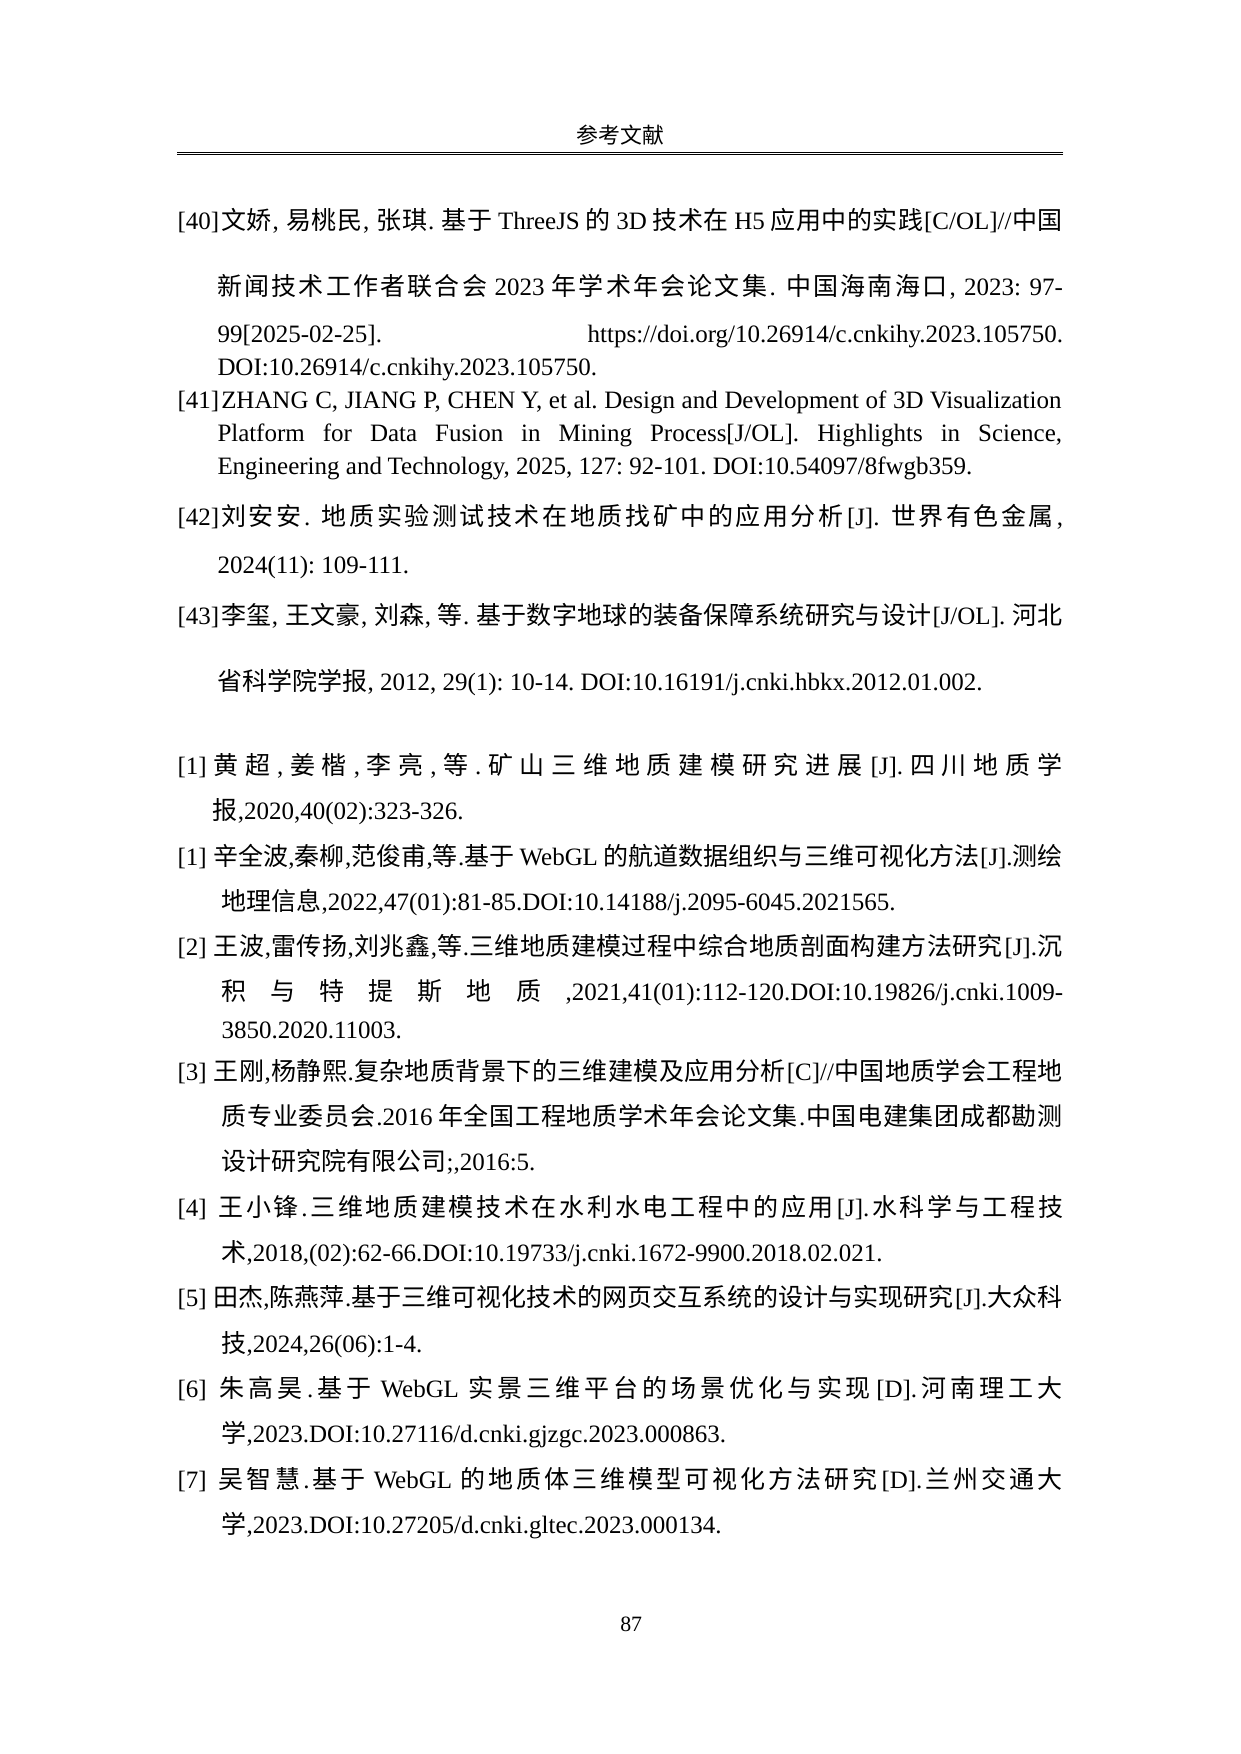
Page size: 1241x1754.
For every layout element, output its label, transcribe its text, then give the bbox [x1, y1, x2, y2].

text [7] 吴智慧.基于WebGL的地质体三维模型可视化方法研究[D].兰州交通大学,2023.DOI:10.27205/d.cnki.gltec.2023.000134. [177, 1459, 1063, 1541]
text [5] 田杰,陈燕萍.基于三维可视化技术的网页交互系统的设计与实现研究[J].大众科技,2024,26(06):1-4. [177, 1278, 1063, 1359]
text [40] 文娇, 易桃民, 张琪. 基于ThreeJS的3D技术在H5应用中的实践[C/OL]//中国新闻技术工作者联合会2023年学术年会论文集. 中国海南海口, 2023: 97-99[2025-02-25]. https://doi.org/10.26914/c.cnkihy.2023.105750. DOI:10.26914/c.cnkihy.2023.105750. [177, 186, 1063, 383]
text [1]黄超,姜楷,李亮,等.矿山三维地质建模研究进展[J].四川地质学报,2020,40(02):323-326. [177, 745, 1063, 827]
text [1] 辛全波,秦柳,范俊甫,等.基于WebGL的航道数据组织与三维可视化方法[J].测绘地理信息,2022,47(01):81-85.DOI:10.14188/j.2095-6045.2021565. [177, 836, 1063, 917]
text [4] 王小锋.三维地质建模技术在水利水电工程中的应用[J].水科学与工程技术,2018,(02):62-66.DOI:10.19733/j.cnki.1672-9900.2018.02.021. [177, 1187, 1063, 1269]
text [3] 王刚,杨静熙.复杂地质背景下的三维建模及应用分析[C]//中国地质学会工程地质专业委员会.2016年全国工程地质学术年会论文集.中国电建集团成都勘测设计研究院有限公司;,2016:5. [177, 1051, 1063, 1178]
text [6] 朱高昊.基于WebGL实景三维平台的场景优化与实现[D].河南理工大学,2023.DOI:10.27116/d.cnki.gjzgc.2023.000863. [177, 1368, 1063, 1450]
text [43] 李玺, 王文豪, 刘森, 等. 基于数字地球的装备保障系统研究与设计[J/OL]. 河北省科学院学报, 2012, 29(1): 10-14. DOI:10.16191/j.cnki.hbkx.2012.01.002. [177, 581, 1063, 712]
text [41] ZHANG C, JIANG P, CHEN Y, et al. Design and Development of 3D Visualization Platform for Data Fusion in Mining Process[J/OL]. Highlights in Science, Engineering and Technology, 2025, 127: 92-101. DOI:10.54097/8fwgb359. [177, 383, 1063, 482]
text [2] 王波,雷传扬,刘兆鑫,等.三维地质建模过程中综合地质剖面构建方法研究[J].沉积与特提斯地质,2021,41(01):112-120.DOI:10.19826/j.cnki.1009-3850.2020.11003. [177, 927, 1063, 1044]
text [42] 刘安安. 地质实验测试技术在地质找矿中的应用分析[J]. 世界有色金属, 2024(11): 109-111. [177, 482, 1063, 581]
